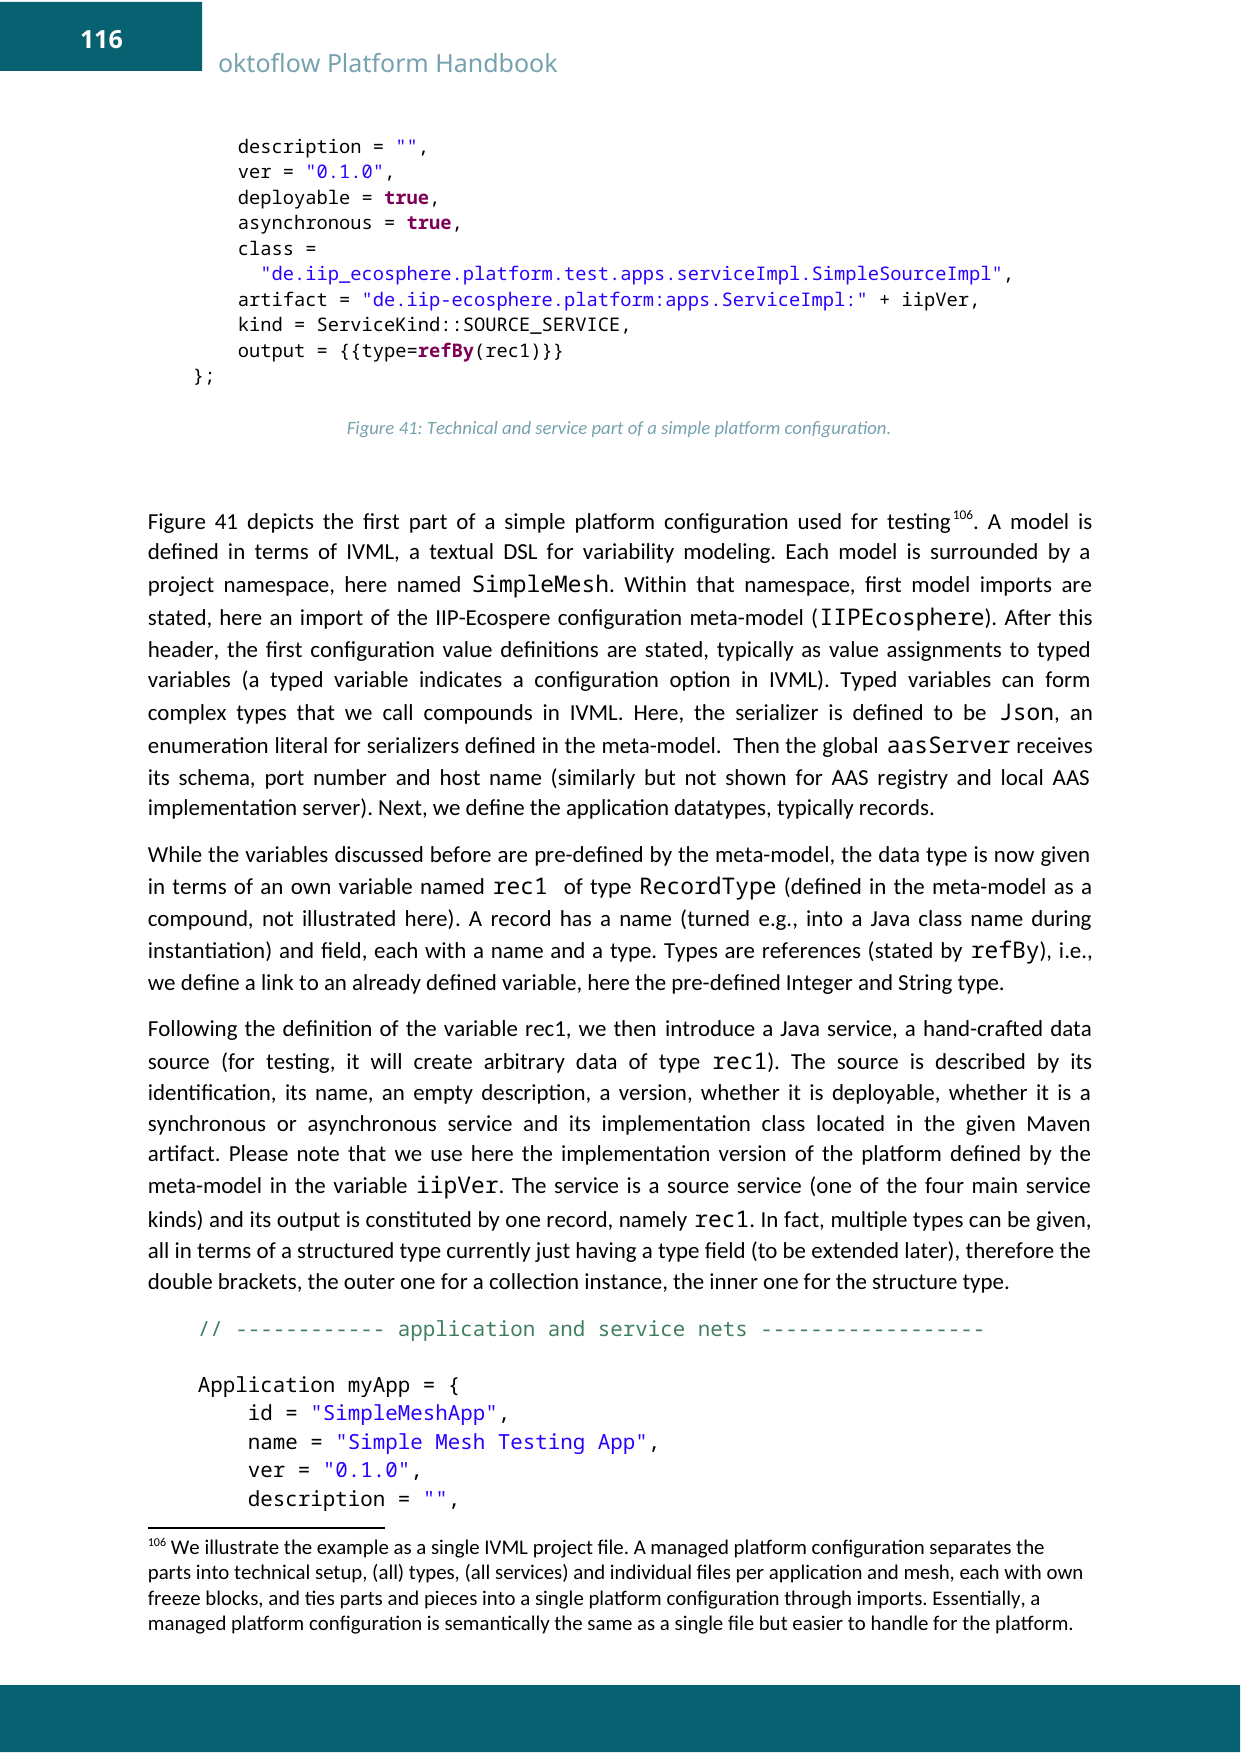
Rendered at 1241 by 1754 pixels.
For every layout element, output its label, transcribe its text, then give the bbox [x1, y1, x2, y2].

text "de.iip_ecosphere.platform.test.apps.serviceImpl.SimpleSourceImpl", [148, 261, 1093, 286]
text Figure 41 depicts the first part of a simple platform configuration used for testing. A model is defined in terms of IVML, a textual DSL for variability modeling. Each model is surrounded by a project namespace, here named SimpleMesh. Within that namespace, first model imports are stated, here an import of the IIP-Ecospere configuration meta-model (IIPEcosphere). After this header, the first configuration value definitions are stated, typically as value assignments to typed variables (a typed variable indicates a configuration option in IVML). Typed variables can form complex types that we call compounds in IVML. Here, the serializer is defined to be Json, an enumeration literal for serializers defined in the meta-model. Then the global aasServer receives its schema, port number and host name (similarly but not shown for AAS registry and local AAS implementation server). Next, we define the application datatypes, typically records. [148, 507, 1093, 821]
text Figure 41: Technical and service part of a simple platform configuration. [148, 416, 1093, 439]
text artifact = "de.iip-ecosphere.platform:apps.ServiceImpl:" + iipVer, [148, 286, 1093, 312]
text // ------------ application and service nets ------------------ [148, 1314, 1093, 1342]
text description = "", [148, 1484, 1093, 1512]
text Application myApp = { [148, 1370, 1093, 1398]
text output = {{type=refBy(rec1)}} [148, 337, 1093, 363]
text kind = ServiceKind::SOURCE_SERVICE, [148, 312, 1093, 337]
text description = "", [148, 133, 1093, 158]
text asynchronous = true, [148, 209, 1093, 235]
text name = "Simple Mesh Testing App", [148, 1427, 1093, 1455]
text id = "SimpleMeshApp", [148, 1398, 1093, 1427]
text While the variables discussed before are pre-defined by the meta-model, the data type is now given in terms of an own variable named rec1 of type RecordType (defined in the meta-model as a compound, not illustrated here). A record has a name (turned e.g., into a Java class name during instantiation) and field, each with a name and a type. Types are references (stated by refBy), i.e., we define a link to an already defined variable, here the pre-defined Integer and String type. [148, 840, 1093, 996]
text }; [148, 363, 1093, 388]
text class = [148, 235, 1093, 261]
text Following the definition of the variable rec1, we then introduce a Java service, a hand-crafted data source (for testing, it will create arbitrary data of type rec1). The source is described by its identification, its name, an empty description, a version, whether it is deployable, whether it is a synchronous or asynchronous service and its implementation class located in the given Maven artifact. Please note that we use here the implementation version of the platform defined by the meta-model in the variable iipVer. The service is a source service (one of the four main service kinds) and its output is constituted by one record, namely rec1. In fact, multiple types can be given, all in terms of a structured type currently just having a type field (to be extended later), therefore the double brackets, the outer one for a collection instance, the inner one for the structure type. [148, 1014, 1093, 1295]
text ver = "0.1.0", [148, 1455, 1093, 1484]
text ver = "0.1.0", [148, 158, 1093, 184]
text deployable = true, [148, 184, 1093, 209]
